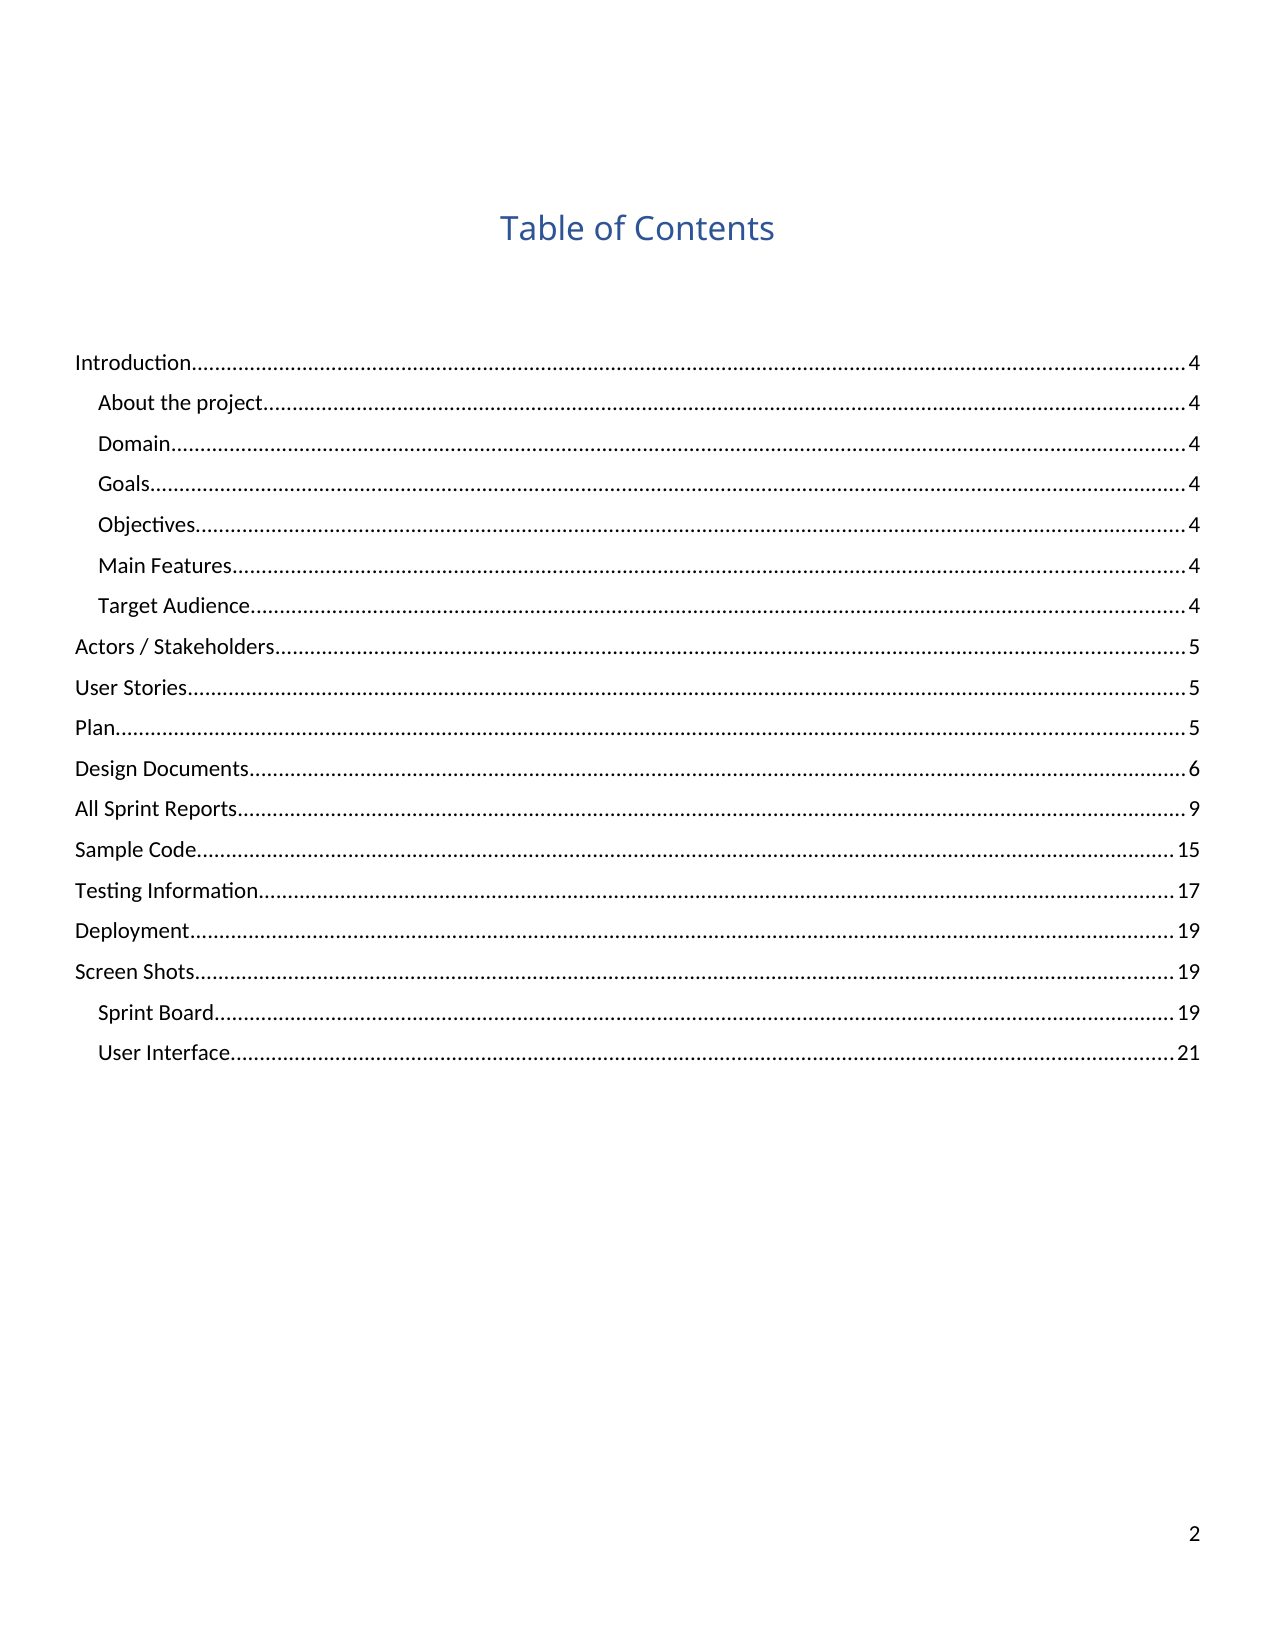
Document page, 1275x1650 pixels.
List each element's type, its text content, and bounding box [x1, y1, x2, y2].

text Sample Code 15 [75, 835, 1200, 863]
text All Sprint Reports 9 [75, 794, 1200, 823]
text Design Documents 6 [75, 754, 1200, 782]
text Introduction 4 [75, 348, 1200, 376]
text Target Audience 4 [98, 591, 1200, 619]
text User Interface 21 [98, 1038, 1200, 1066]
text Objectives 4 [98, 510, 1200, 538]
text Domain 4 [98, 429, 1200, 457]
text Main Features 4 [98, 551, 1200, 579]
text Plan 5 [75, 713, 1200, 741]
text Actors / Stakeholders 5 [75, 632, 1200, 660]
text User Stories 5 [75, 673, 1200, 701]
text Testing Information 17 [75, 876, 1200, 904]
text Deployment 19 [75, 916, 1200, 944]
subtitle Table of Contents [75, 205, 1200, 250]
text About the project 4 [98, 388, 1200, 416]
text Goals 4 [98, 469, 1200, 498]
text Screen Shots 19 [75, 957, 1200, 985]
text Sprint Board 19 [98, 998, 1200, 1026]
